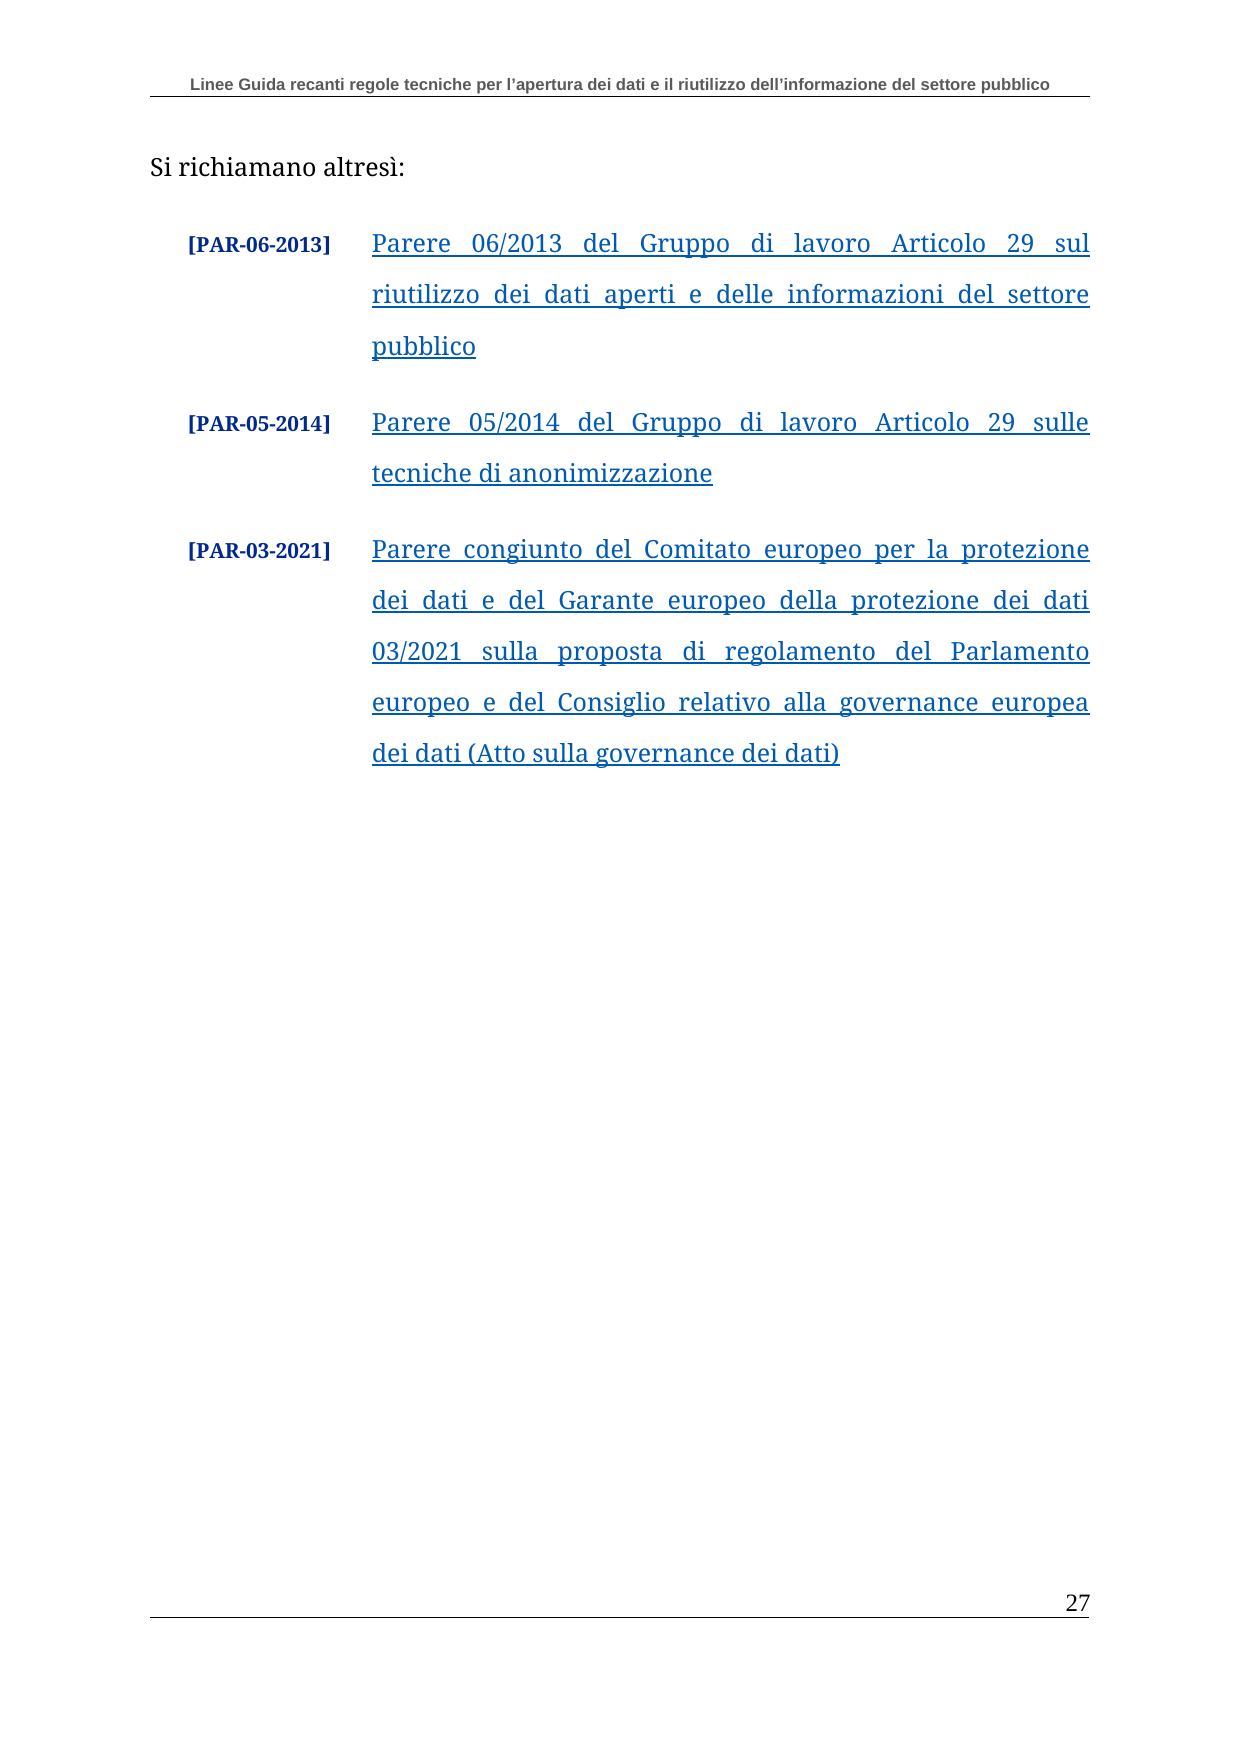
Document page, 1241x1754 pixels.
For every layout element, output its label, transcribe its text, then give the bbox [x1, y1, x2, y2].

text Si richiamano altresì: [150, 150, 1090, 184]
text [PAR-03-2021] Parere congiunto del Comitato europeo per la protezione dei dati e del Garante europeo della protezione dei dati 03/2021 sulla proposta di regolamento del Parlamento europeo e del Consiglio relativo alla governance europea dei dati (Atto sulla governance dei dati) [187, 531, 1090, 769]
text [PAR-06-2013] Parere 06/2013 del Gruppo di lavoro Articolo 29 sul riutilizzo dei dati aperti e delle informazioni del settore pubblico [187, 226, 1090, 362]
text [PAR-05-2014] Parere 05/2014 del Gruppo di lavoro Articolo 29 sulle tecniche di anonimizzazione [187, 404, 1090, 489]
